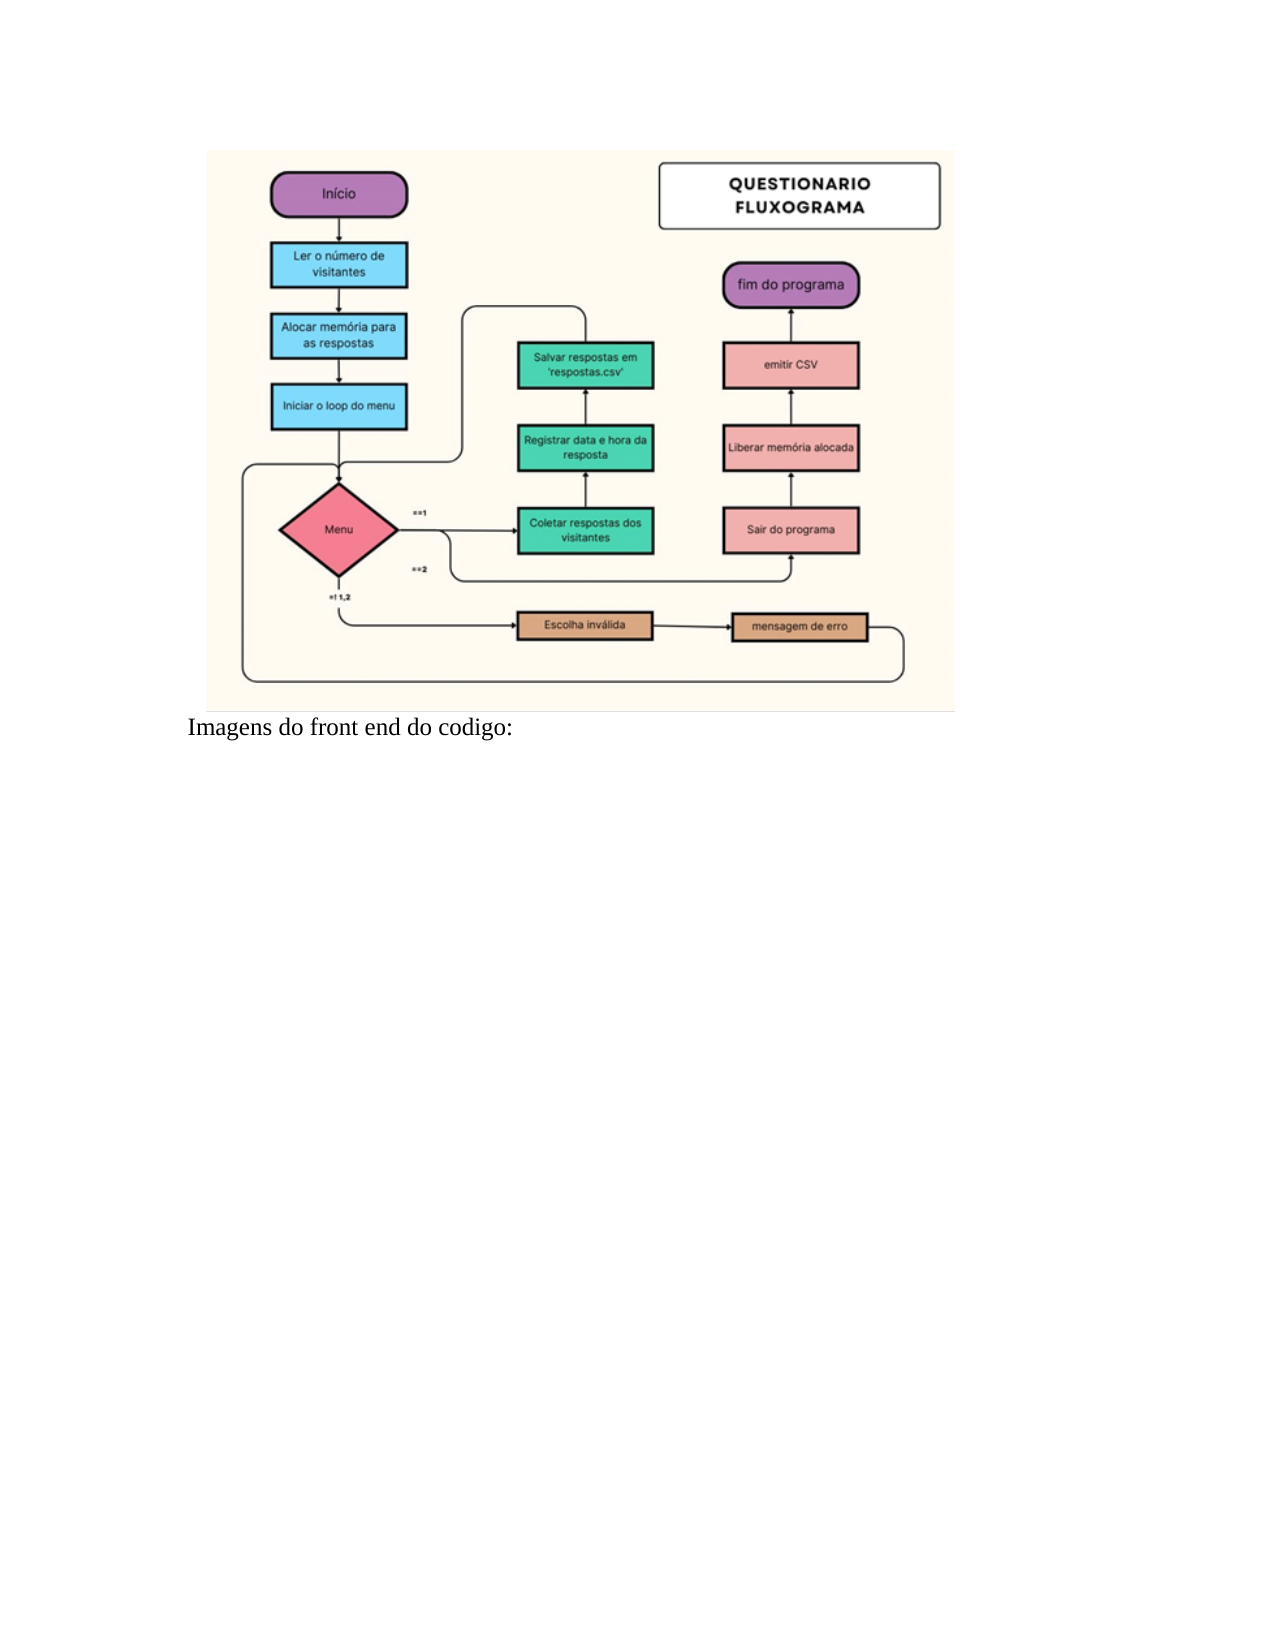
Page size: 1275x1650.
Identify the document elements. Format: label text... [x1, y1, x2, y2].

text Imagens do front end do codigo: [187, 712, 1087, 741]
